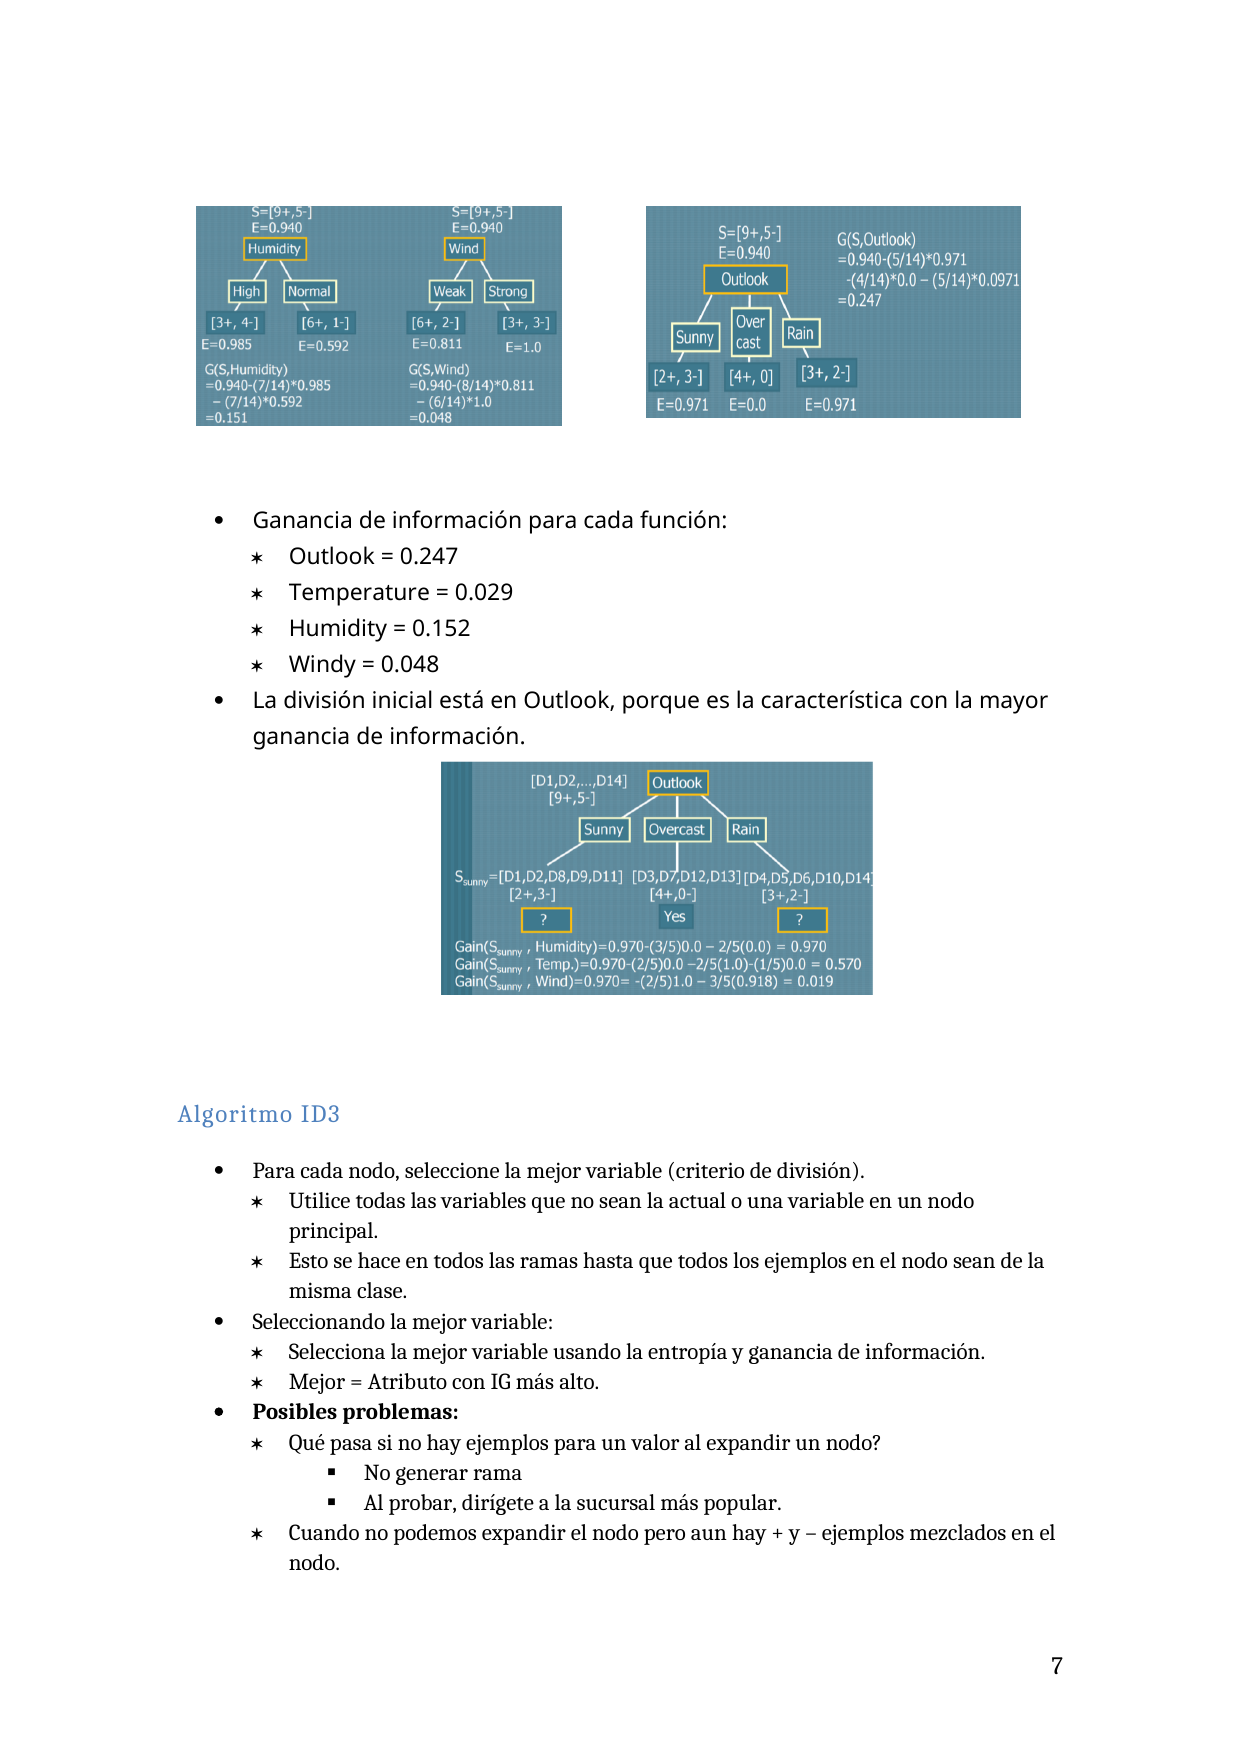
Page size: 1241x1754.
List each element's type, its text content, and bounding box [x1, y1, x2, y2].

list Al probar, dirígete a la sucursal más popular. [326, 1490, 1063, 1516]
list La división inicial está en Outlook, porque es la característica con la mayor ganancia de información. [215, 684, 1063, 751]
list Posibles problemas: [215, 1399, 1063, 1426]
list Mejor = Atributo con IG más alto. [251, 1369, 1063, 1395]
list Humidity = 0.152 [251, 612, 1063, 643]
list Para cada nodo, seleccione la mejor variable (criterio de división). [215, 1157, 1063, 1184]
picture [646, 206, 1021, 418]
list Temperature = 0.029 [251, 576, 1063, 607]
subtitle Algoritmo ID3 [177, 1100, 1063, 1129]
list Windy = 0.048 [251, 648, 1063, 679]
list Esto se hace en todos las ramas hasta que todos los ejemplos en el nodo sean de la misma clase. [251, 1248, 1063, 1305]
list Utilice todas las variables que no sean la actual o una variable en un nodo principal. [251, 1188, 1063, 1244]
picture [196, 206, 562, 426]
list Outlook = 0.247 [251, 540, 1063, 571]
list No generar rama [326, 1459, 1063, 1486]
picture [439, 758, 874, 995]
list Qué pasa si no hay ejemplos para un valor al expandir un nodo? [251, 1429, 1063, 1456]
list Ganancia de información para cada función: [215, 504, 1063, 535]
list Selecciona la mejor variable usando la entropía y ganancia de información. [251, 1339, 1063, 1365]
list Seleccionando la mejor variable: [215, 1308, 1063, 1335]
list Cuando no podemos expandir el nodo pero aun hay + y – ejemplos mezclados en el nodo. [251, 1520, 1063, 1577]
